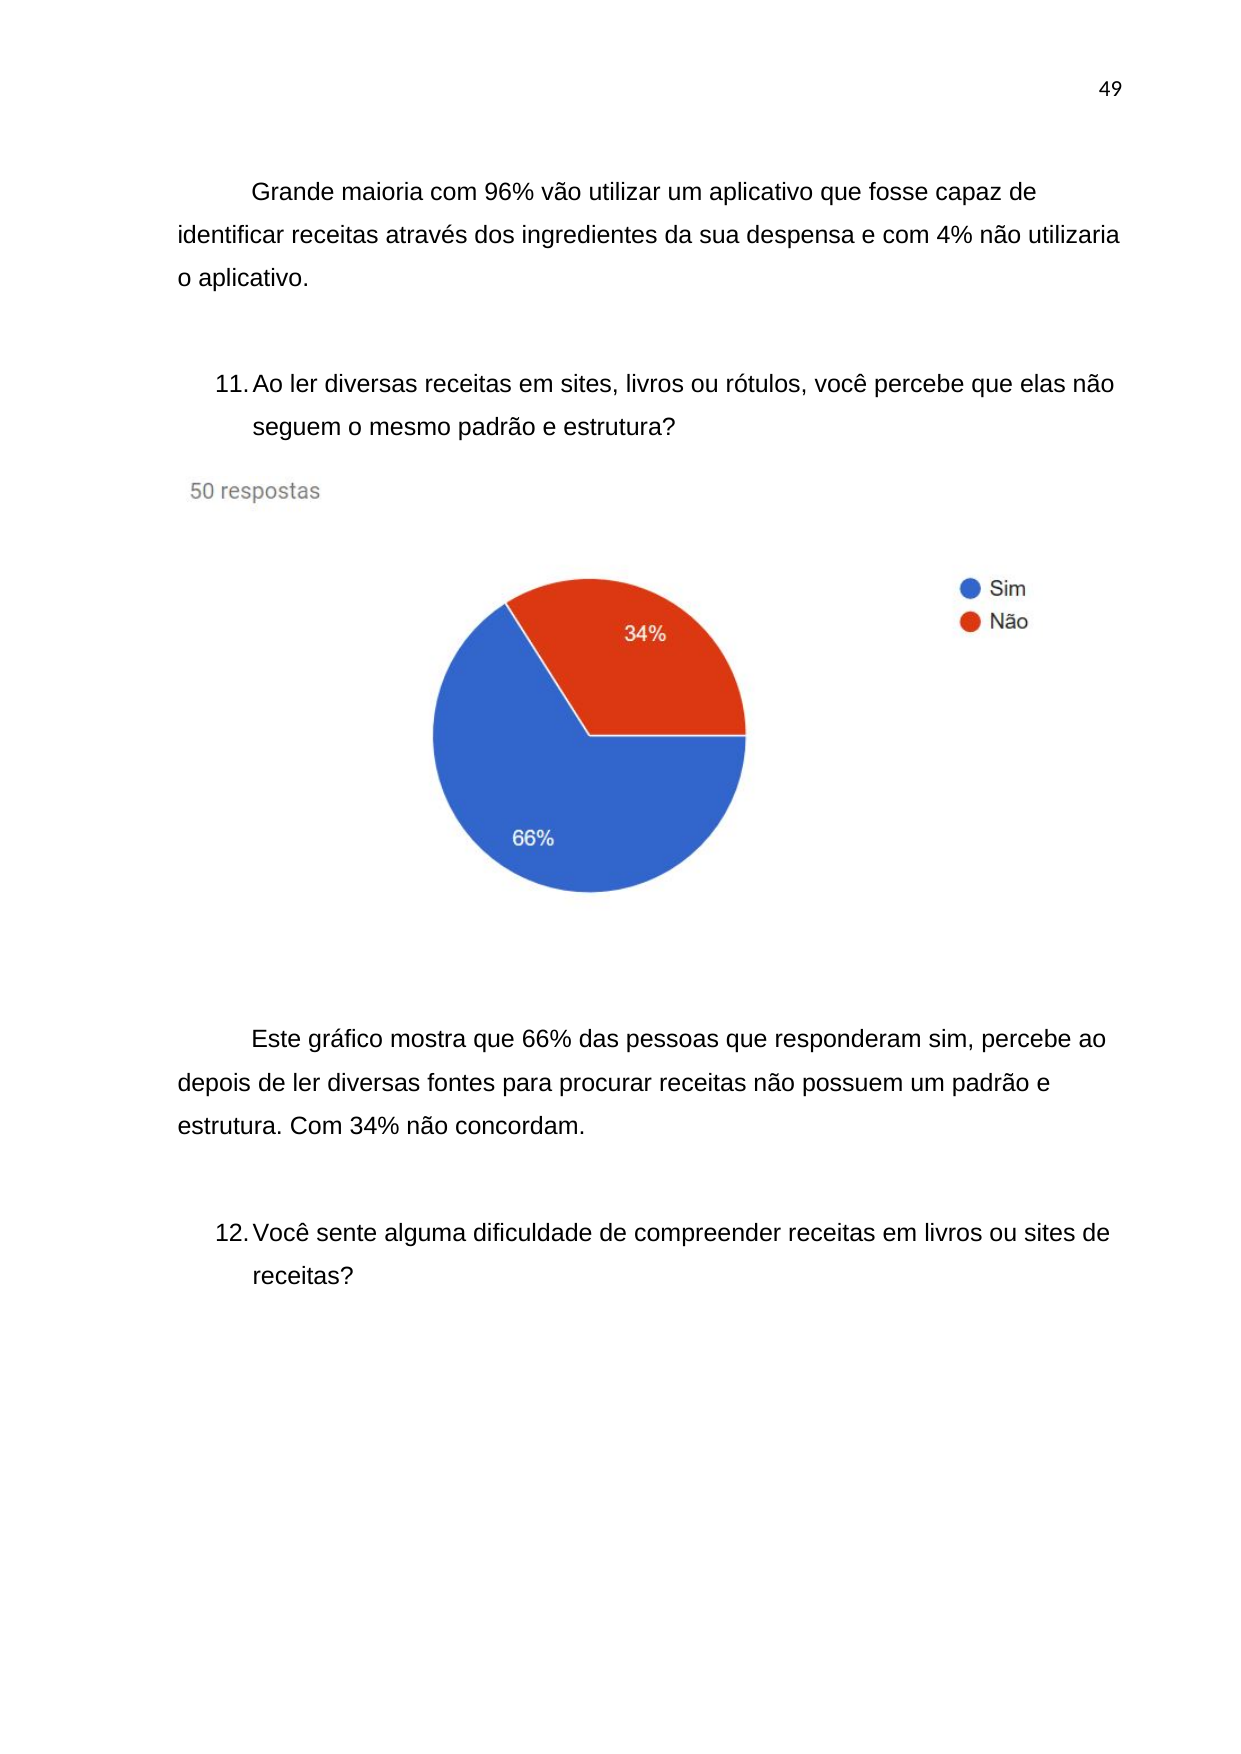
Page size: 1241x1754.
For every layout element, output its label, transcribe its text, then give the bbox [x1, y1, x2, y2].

list Ao ler diversas receitas em sites, livros ou rótulos, você percebe que elas não seguem o mesmo padrão e estrutura? [215, 369, 1122, 441]
list Você sente alguma dificuldade de compreender receitas em livros ou sites de receitas? [215, 1218, 1122, 1290]
text Este gráfico mostra que 66% das pessoas que responderam sim, percebe ao depois de ler diversas fontes para procurar receitas não possuem um padrão e estrutura. Com 34% não concordam. [177, 1024, 1122, 1139]
text Grande maioria com 96% vão utilizar um aplicativo que fosse capaz de identificar receitas através dos ingredientes da sua despensa e com 4% não utilizaria o aplicativo. [177, 177, 1122, 334]
picture [177, 476, 1123, 953]
